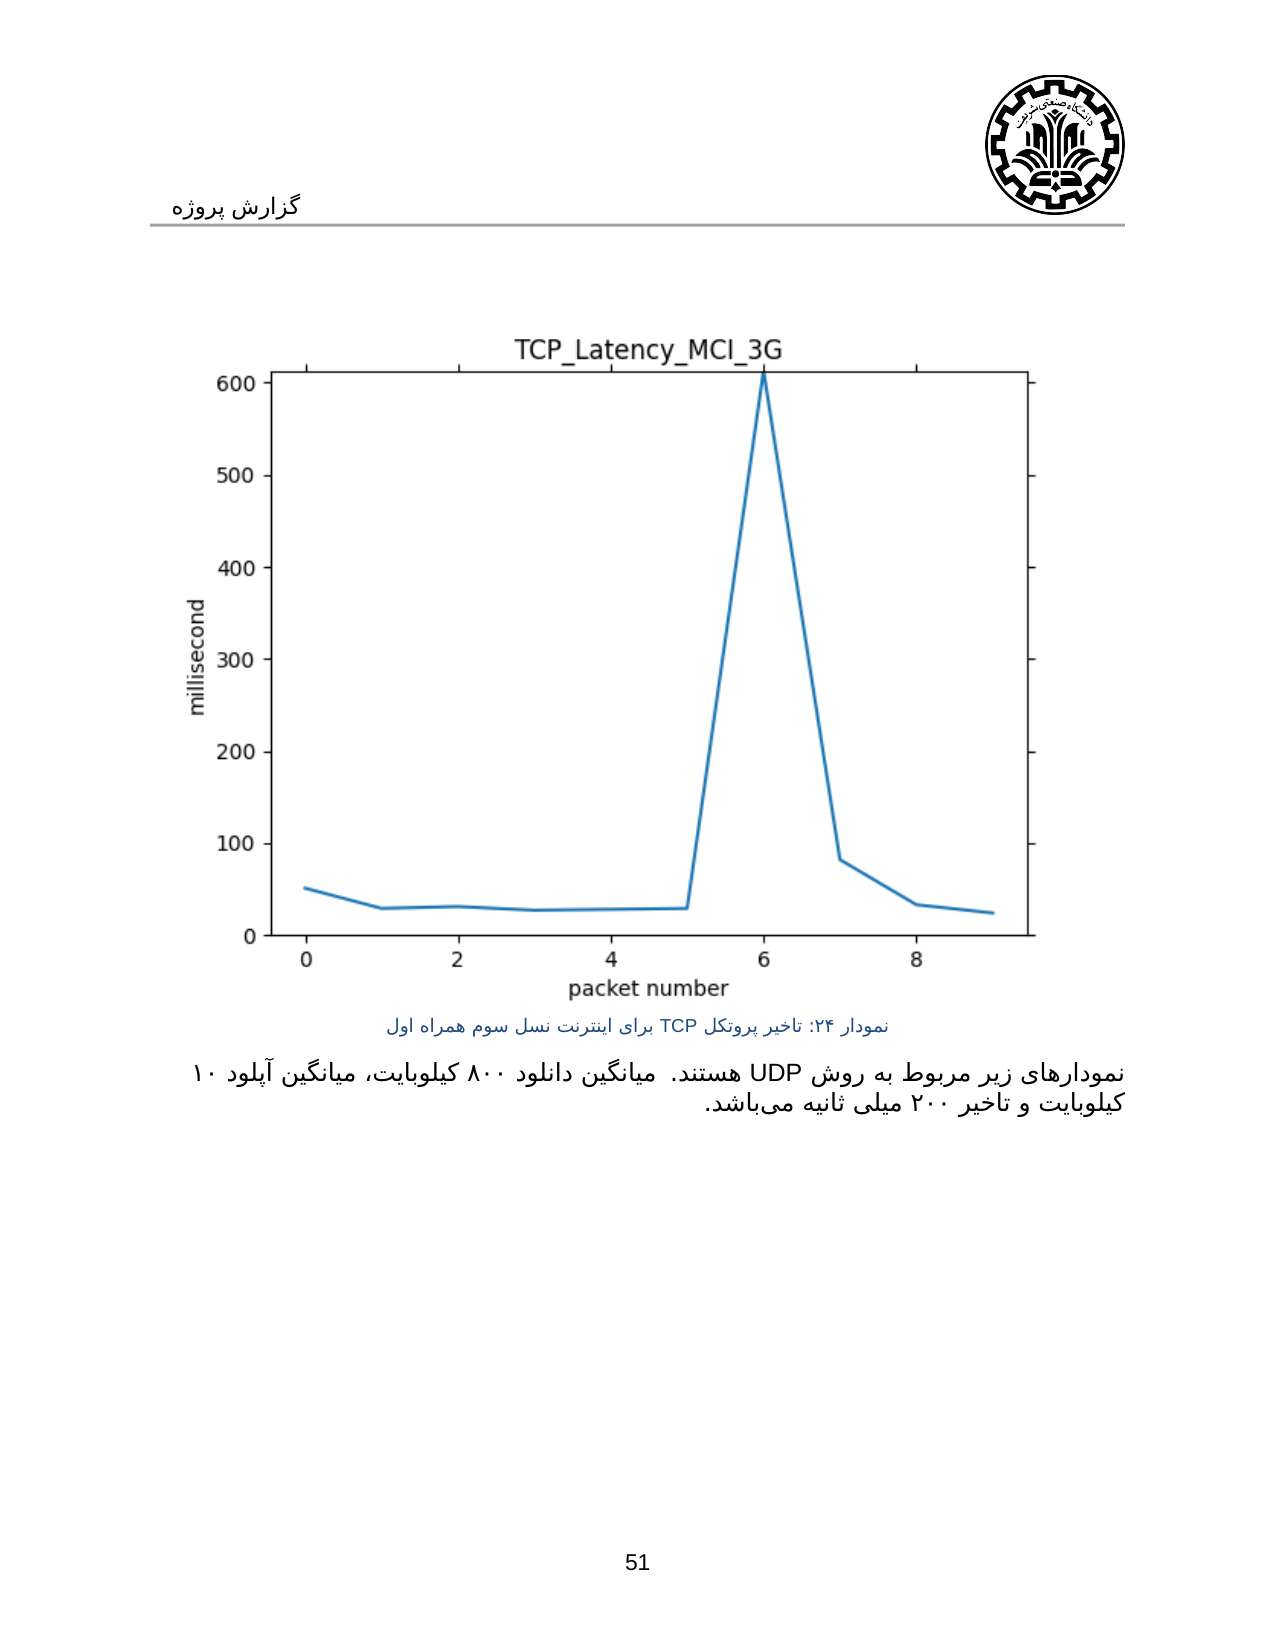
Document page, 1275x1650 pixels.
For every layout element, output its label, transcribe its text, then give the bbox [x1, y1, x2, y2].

text نمودارهای زیر مربوط به روش UDP هستند. میانگین دانلود ۸۰۰ کیلوبایت، میانگین آپلود ۱۰ کیلوبایت و تاخیر ۲۰۰ میلی ثانیه می‌باشد. [150, 1058, 1125, 1117]
picture [985, 75, 1125, 215]
picture [150, 283, 1125, 1016]
text نمودار ۲۴: تاخیر پروتکل TCP برای اینترنت نسل سوم همراه اول [150, 1016, 1125, 1037]
